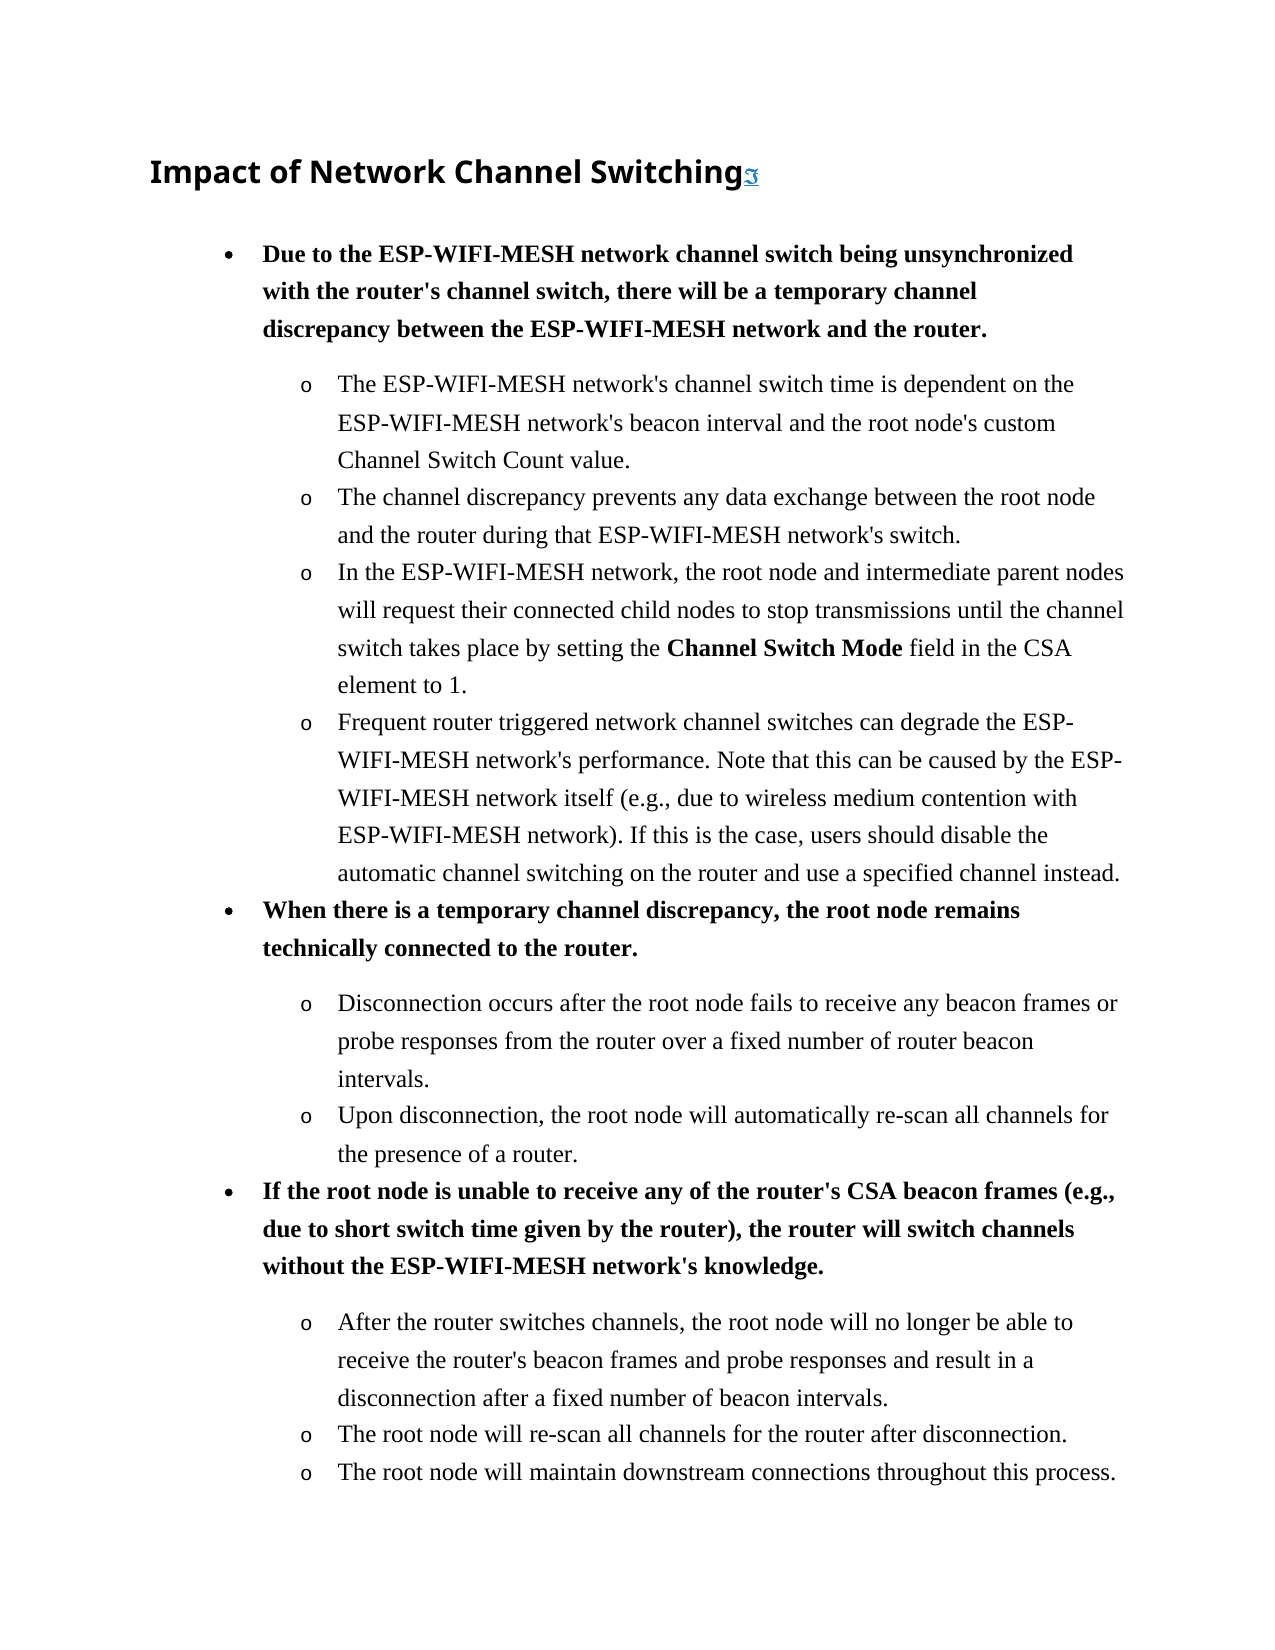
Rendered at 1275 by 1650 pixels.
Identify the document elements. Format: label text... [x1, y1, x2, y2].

list The root node will re-scan all channels for the router after disconnection. [300, 1411, 1125, 1449]
list The ESP-WIFI-MESH network's channel switch time is dependent on the ESP-WIFI-MESH network's beacon interval and the root node's custom Channel Switch Count value. [300, 361, 1125, 474]
list Disconnection occurs after the root node fails to receive any beacon frames or probe responses from the router over a fixed number of router beacon intervals. [300, 980, 1125, 1093]
list The root node will maintain downstream connections throughout this process. [300, 1449, 1125, 1486]
list Due to the ESP-WIFI-MESH network channel switch being unsynchronized with the router's channel switch, there will be a temporary channel discrepancy between the ESP-WIFI-MESH network and the router. [225, 230, 1125, 343]
list After the router switches channels, the root node will no longer be able to receive the router's beacon frames and probe responses and result in a disconnection after a fixed number of beacon intervals. [300, 1299, 1125, 1411]
list Frequent router triggered network channel switches can degrade the ESP-WIFI-MESH network's performance. Note that this can be caused by the ESP-WIFI-MESH network itself (e.g., due to wireless medium contention with ESP-WIFI-MESH network). If this is the case, users should disable the automatic channel switching on the router and use a specified channel instead. [300, 699, 1125, 886]
list In the ESP-WIFI-MESH network, the root node and intermediate parent nodes will request their connected child nodes to stop transmissions until the channel switch takes place by setting the Channel Switch Mode field in the CSA element to 1. [300, 549, 1125, 699]
list Upon disconnection, the root node will automatically re-scan all channels for the presence of a router. [300, 1093, 1125, 1168]
list If the root node is unable to receive any of the router's CSA beacon frames (e.g., due to short switch time given by the router), the router will switch channels without the ESP-WIFI-MESH network's knowledge. [225, 1168, 1125, 1280]
list When there is a temporary channel discrepancy, the root node remains technically connected to the router. [225, 886, 1125, 961]
list The channel discrepancy prevents any data exchange between the root node and the router during that ESP-WIFI-MESH network's switch. [300, 474, 1125, 549]
text Impact of Network Channel Switching [150, 150, 1125, 193]
